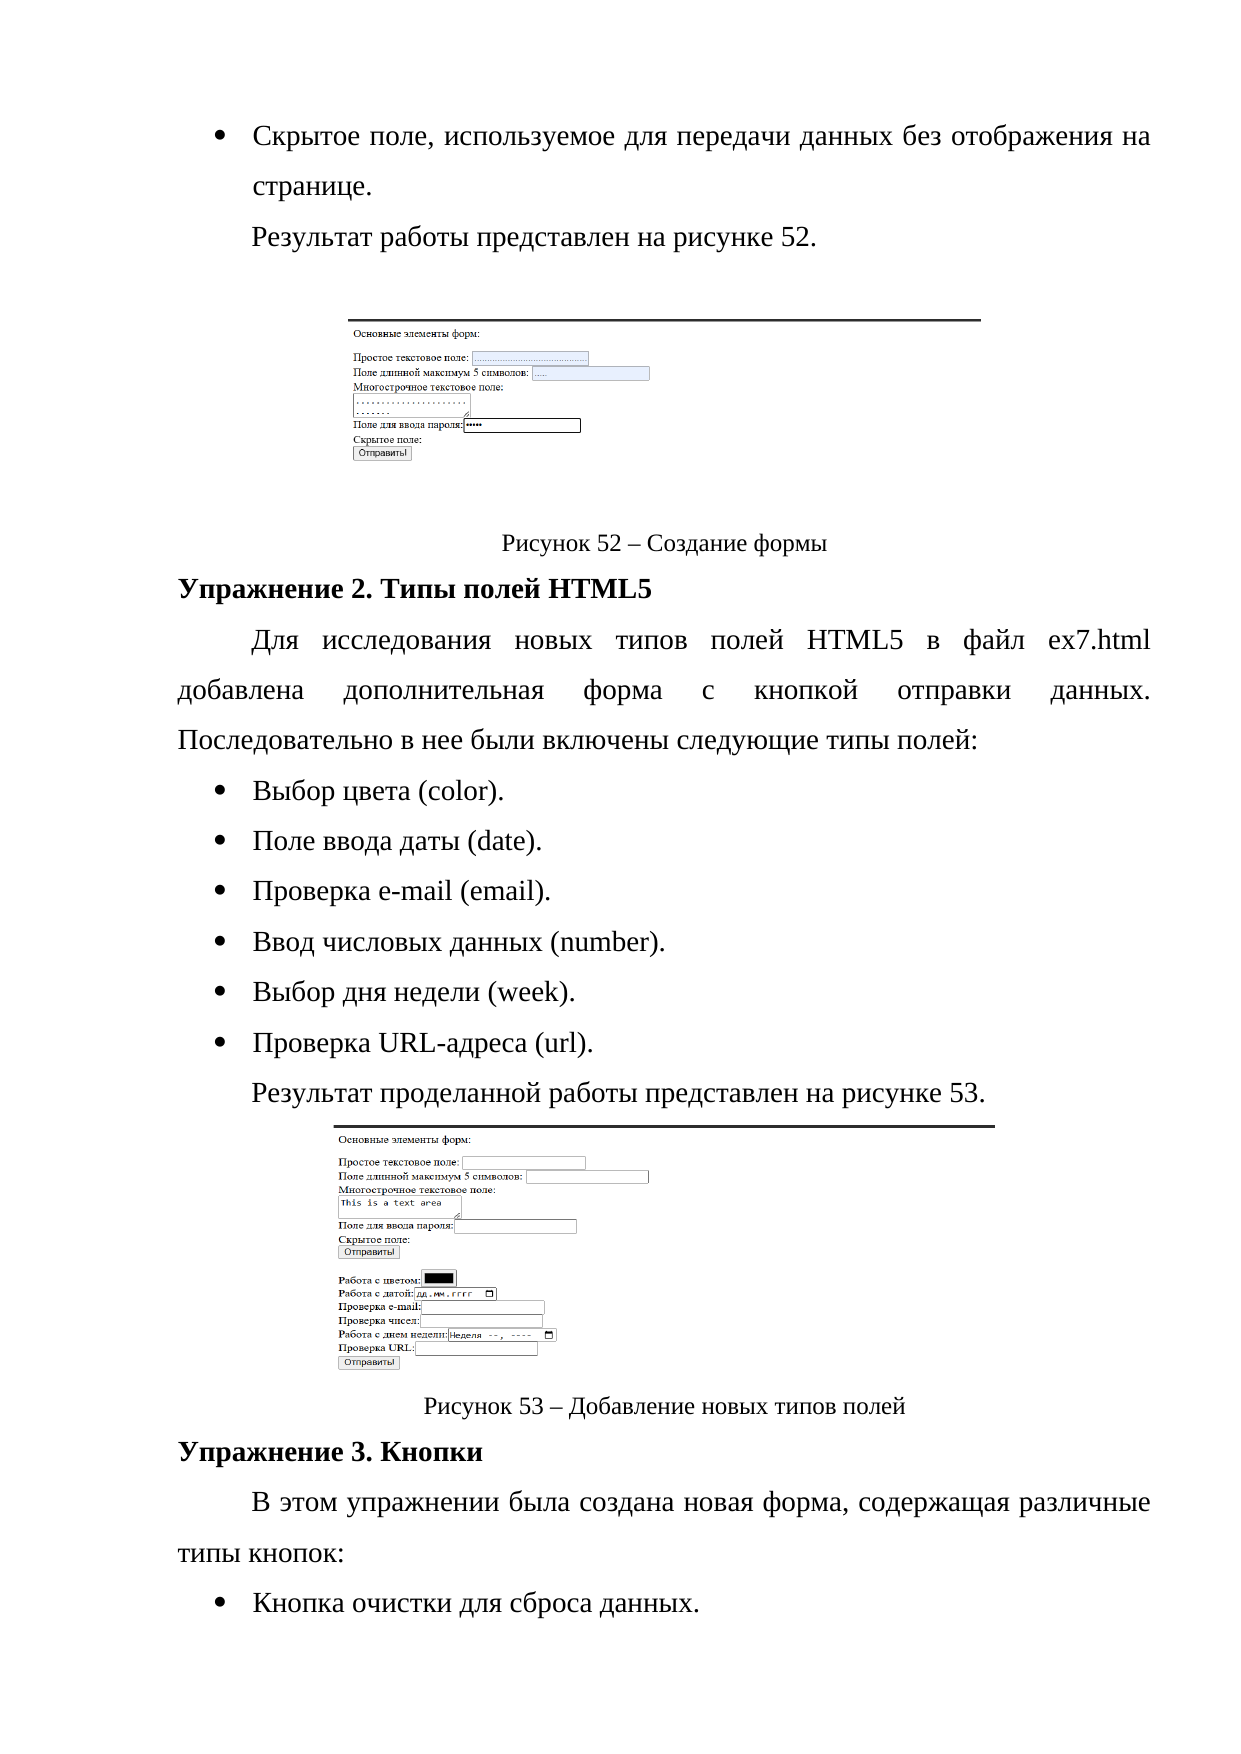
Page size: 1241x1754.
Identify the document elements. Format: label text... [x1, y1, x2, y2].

list Проверка e-mail (email). [215, 873, 1152, 907]
text Упражнение 2. Типы полей HTML5 [177, 571, 1152, 605]
picture [348, 319, 981, 512]
text Результат работы представлен на рисунке 52. [177, 219, 1152, 252]
list Выбор дня недели (week). [215, 974, 1152, 1008]
picture [333, 1125, 995, 1375]
text Для исследования новых типов полей HTML5 в файл ex7.html добавлена дополнительная форма с кнопкой отправки данных. Последовательно в нее были включены следующие типы полей: [177, 622, 1152, 756]
list Проверка URL-адреса (url). [215, 1025, 1152, 1058]
text Рисунок 53 – Добавление новых типов полей [177, 1391, 1152, 1420]
list Поле ввода даты (date). [215, 823, 1152, 857]
list Кнопка очистки для сброса данных. [215, 1585, 1152, 1619]
list Ввод числовых данных (number). [215, 924, 1152, 958]
text Результат проделанной работы представлен на рисунке 53. [177, 1075, 1152, 1109]
text В этом упражнении была создана новая форма, содержащая различные типы кнопок: [177, 1484, 1152, 1568]
text Рисунок 52 – Создание формы [177, 528, 1152, 557]
list Выбор цвета (color). [215, 773, 1152, 806]
text Упражнение 3. Кнопки [177, 1434, 1152, 1468]
list Скрытое поле, используемое для передачи данных без отображения на странице. [215, 118, 1152, 202]
